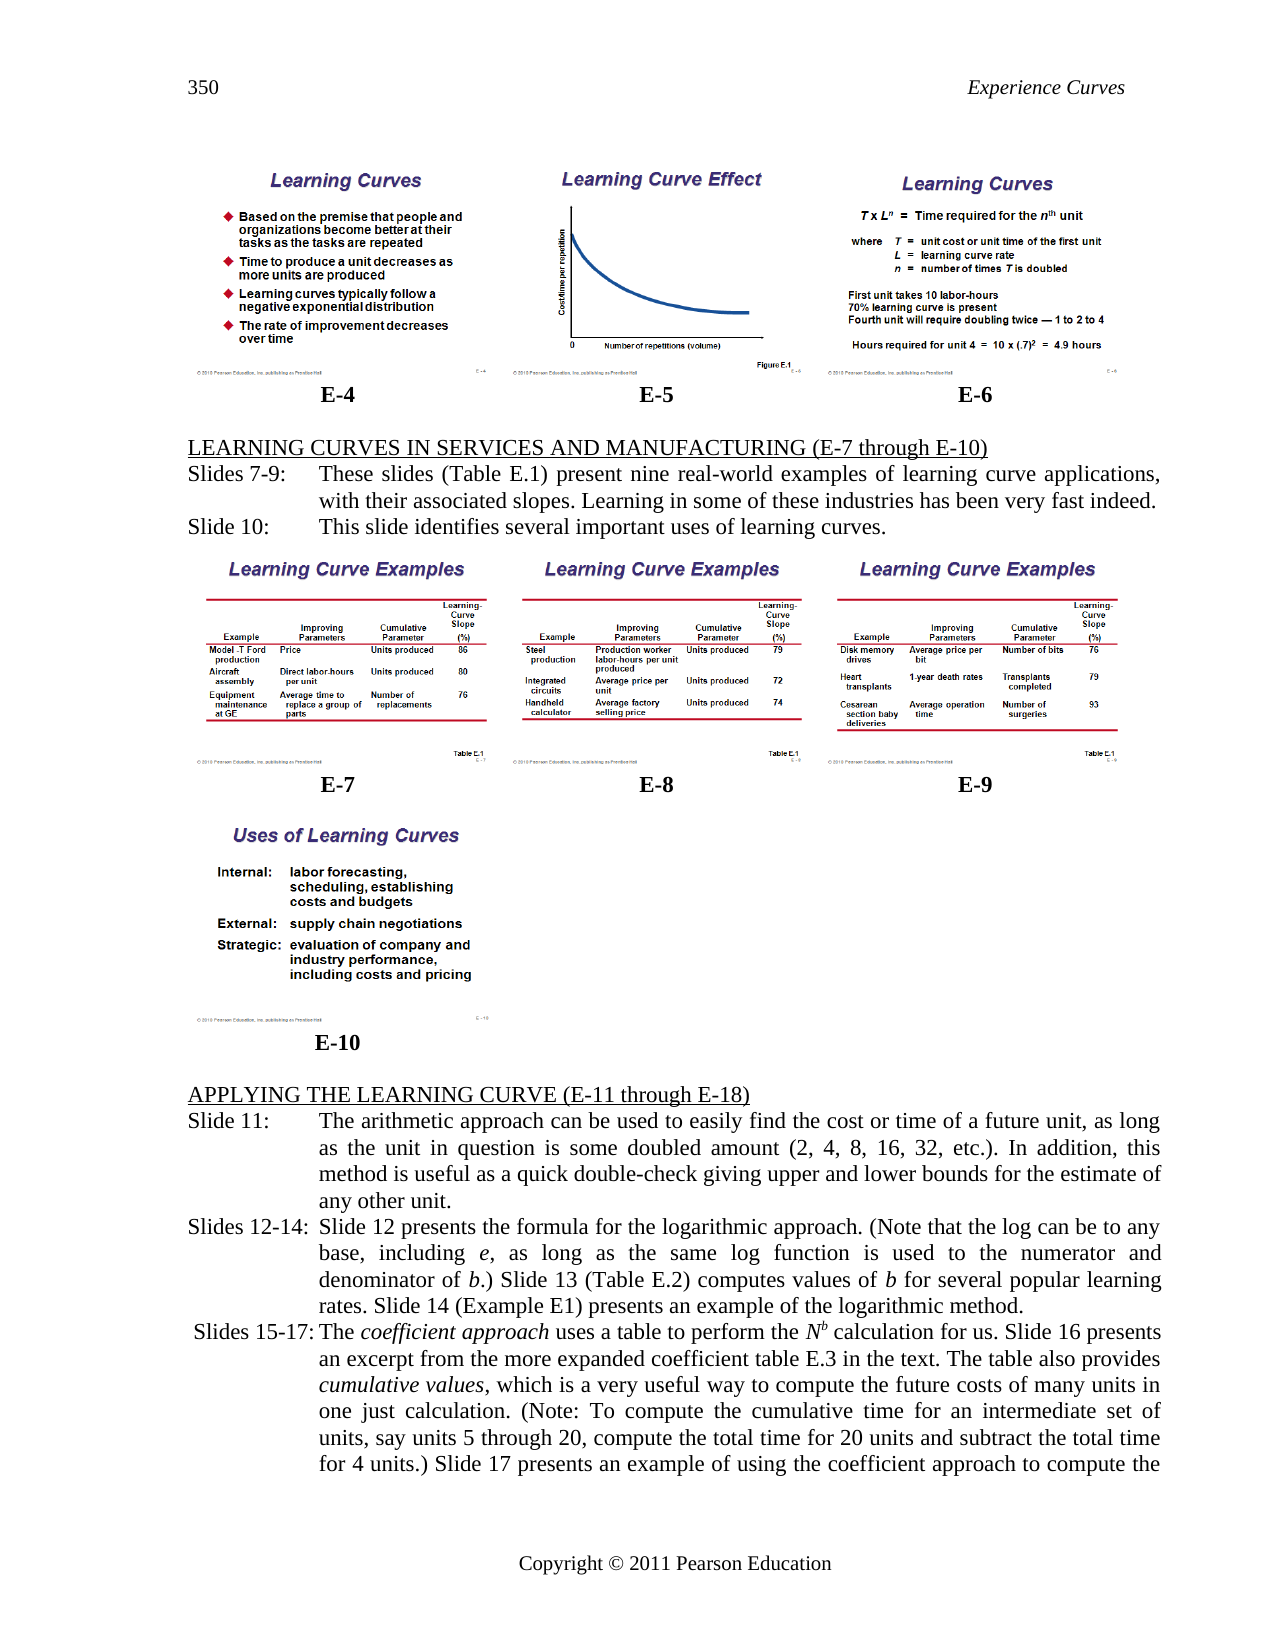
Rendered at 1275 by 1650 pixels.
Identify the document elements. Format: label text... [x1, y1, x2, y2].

text Slides 12-14: Slide 12 presents the formula for the logarithmic approach. (Note that the log can be to any base, including e, as long as the same log function is used to the numerator and denominator of b.) Slide 13 (Table E.2) computes values of b for several popular learning rates. Slide 14 (Example E1) presents an example of the logarithmic method. [187, 1213, 1162, 1318]
text Slide 10: This slide identifies several important uses of learning curves. [187, 513, 1162, 539]
text APPLYING THE LEARNING CURVE (E-11 through E-18) [187, 1081, 1162, 1108]
text Slide 11: The arithmetic approach can be used to easily find the cost or time of a future unit, as long as the unit in question is some doubled amount (2, 4, 8, 16, 32, etc.). In addition, this method is useful as a quick double-check giving upper and lower bounds for the estimate of any other unit. [187, 1108, 1162, 1213]
text LEARNING CURVES IN SERVICES AND MANUFACTURING (E-7 through E-10) [187, 434, 1162, 460]
picture [187, 149, 1135, 382]
text E-10 [187, 1028, 1162, 1055]
text E-7 E-8 E-9 [187, 771, 1162, 797]
text E-4 E-5 E-6 [187, 381, 1162, 408]
picture [187, 797, 504, 1029]
picture [187, 539, 1135, 771]
text Slides 7-9: These slides (Table E.1) present nine real-world examples of learning curve applications, with their associated slopes. Learning in some of these industries has been very fast indeed. [187, 460, 1162, 513]
